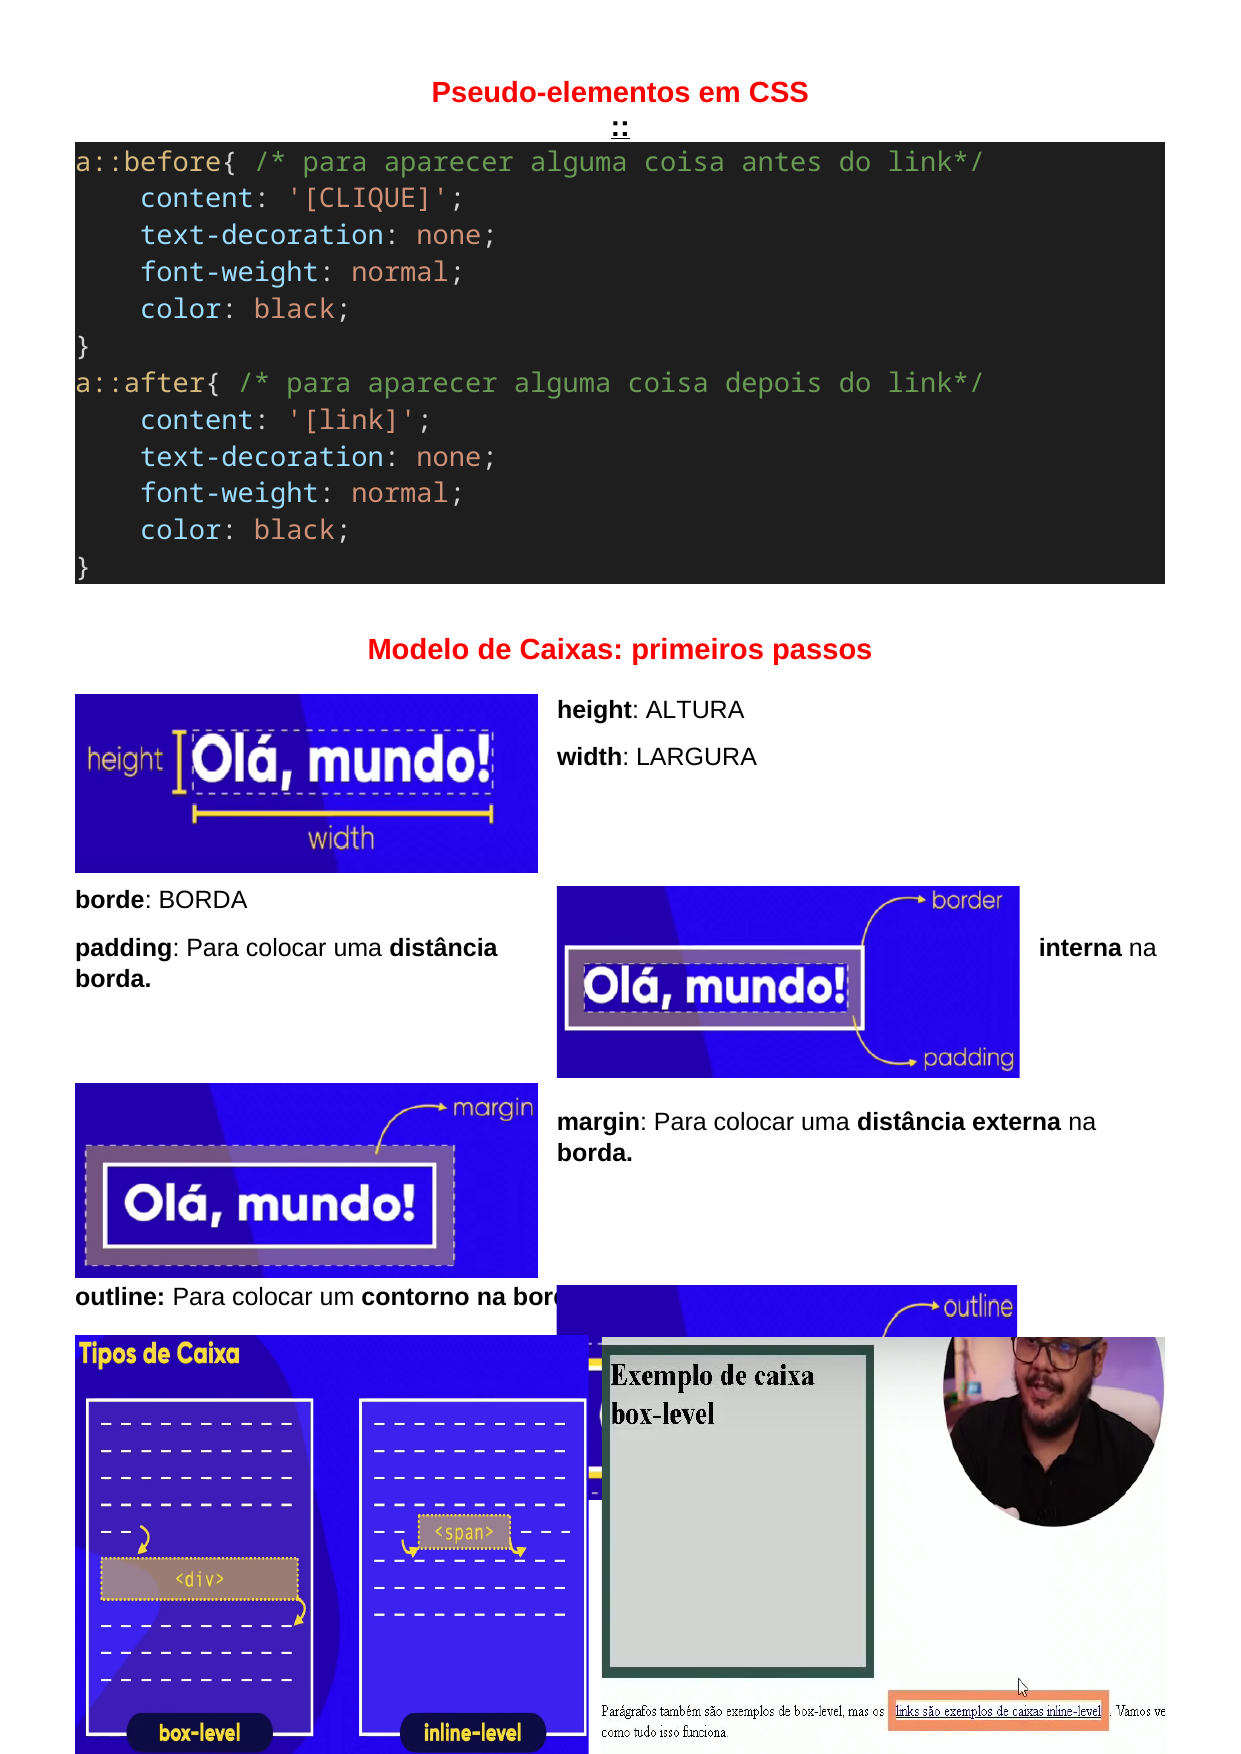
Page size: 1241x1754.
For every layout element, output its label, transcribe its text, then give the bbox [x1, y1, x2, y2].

picture [75, 694, 538, 873]
text content: '[link]'; [75, 400, 1165, 437]
text } [75, 326, 1165, 363]
picture [75, 1285, 1166, 1754]
text borde: BORDA [75, 885, 1165, 914]
subtitle :: [75, 108, 1165, 142]
text text-decoration: none; [75, 437, 1165, 474]
text font-weight: normal; [75, 474, 1165, 511]
text } [75, 548, 1165, 584]
text padding: Para colocar uma distância interna na borda. [1020, 933, 1165, 993]
text outline: Para colocar um contorno na borda [75, 1281, 1165, 1310]
text color: black; [75, 511, 1165, 548]
text a::before{ /* para aparecer alguma coisa antes do link*/ [75, 142, 1165, 179]
text height: ALTURA [538, 694, 1165, 723]
text a::after{ /* para aparecer alguma coisa depois do link*/ [75, 363, 1165, 400]
text text-decoration: none; [75, 216, 1165, 253]
text margin: Para colocar uma distância externa na borda. [538, 1107, 1165, 1167]
text width: LARGURA [538, 742, 1165, 771]
subtitle Modelo de Caixas: primeiros passos [75, 632, 1165, 666]
picture [75, 1083, 538, 1278]
text padding: Para colocar uma distância interna na borda. [75, 933, 556, 993]
text font-weight: normal; [75, 253, 1165, 289]
text content: '[CLIQUE]'; [75, 179, 1165, 216]
text color: black; [75, 289, 1165, 326]
picture [556, 886, 1020, 1078]
subtitle Pseudo-elementos em CSS [75, 75, 1165, 108]
